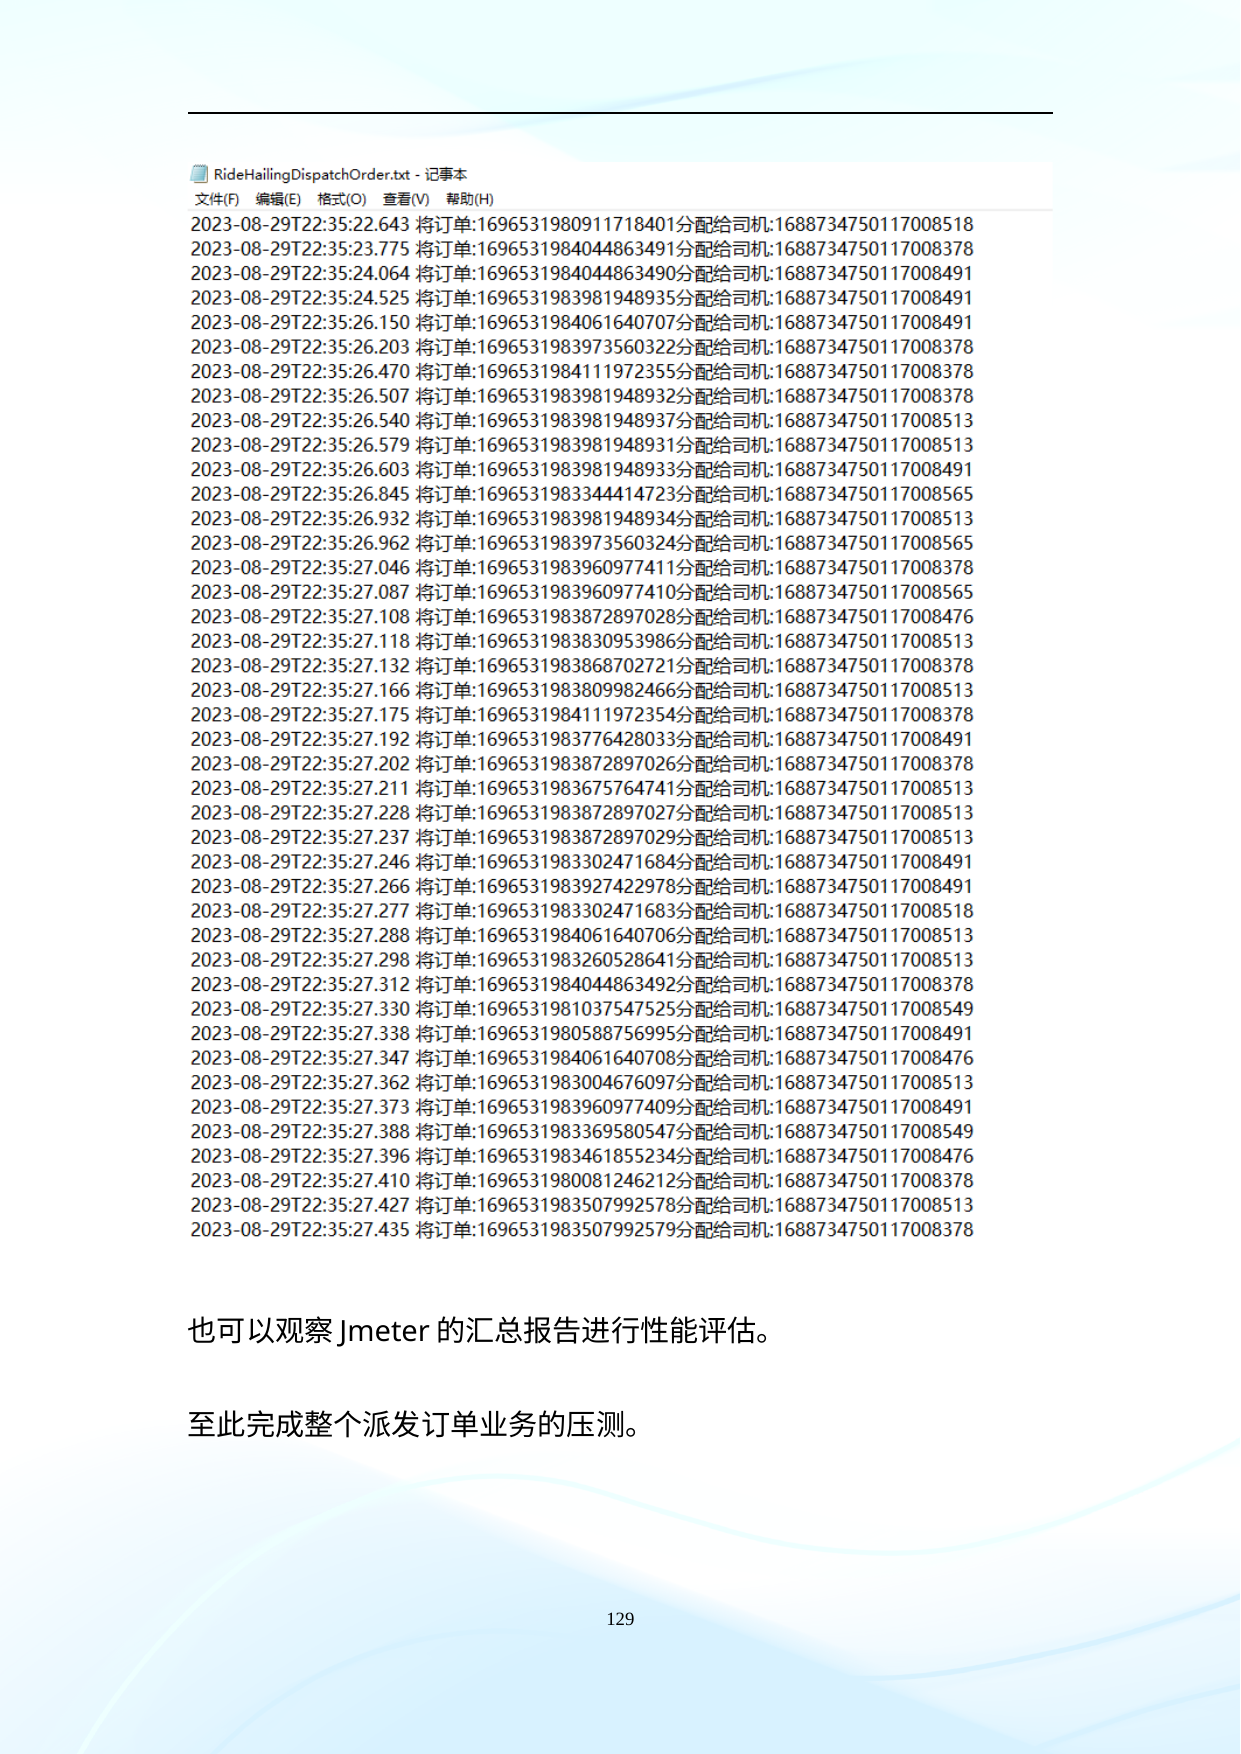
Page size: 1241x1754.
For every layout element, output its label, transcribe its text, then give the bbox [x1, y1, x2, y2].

picture [187, 162, 1053, 1241]
text 也可以观察Jmeter的汇总报告进行性能评估。 [187, 1296, 1053, 1361]
text 至此完成整个派发订单业务的压测。 [187, 1390, 1053, 1455]
